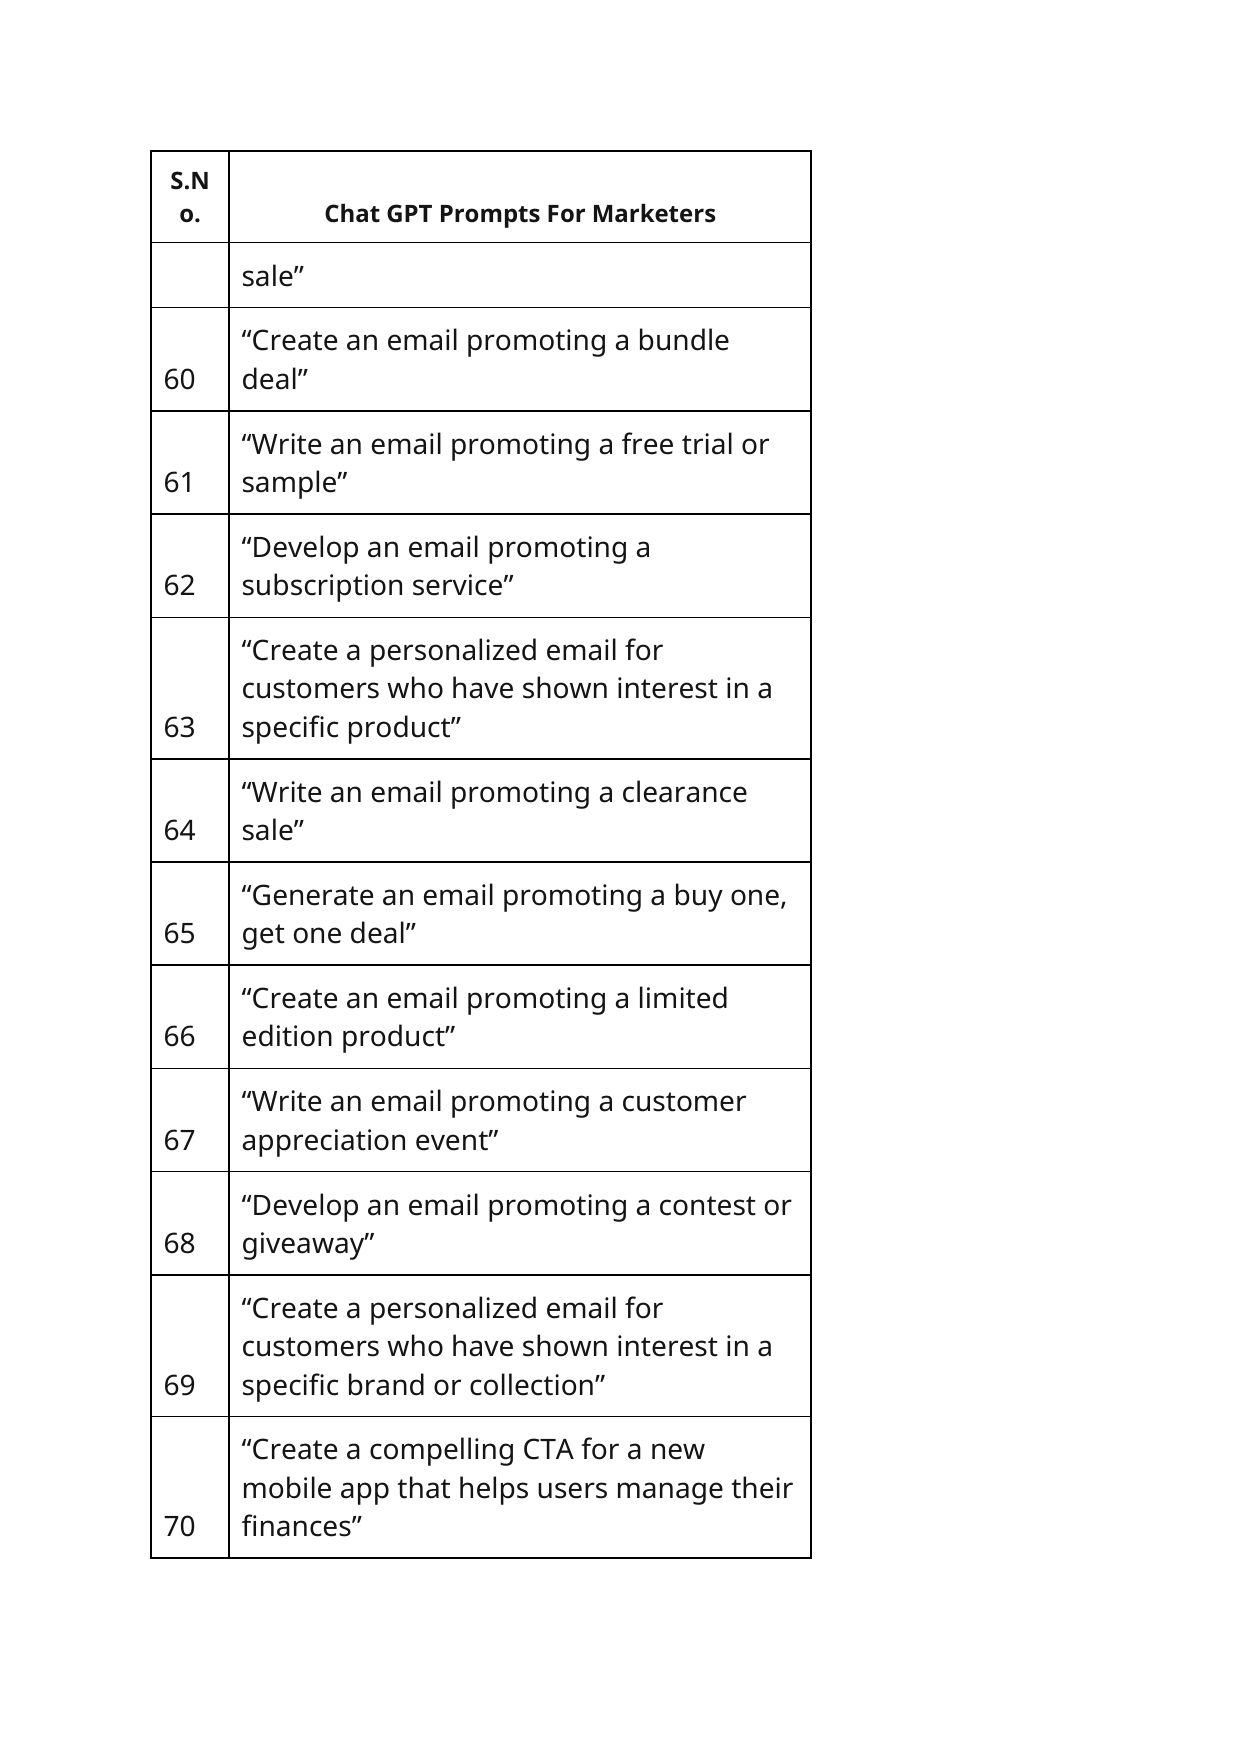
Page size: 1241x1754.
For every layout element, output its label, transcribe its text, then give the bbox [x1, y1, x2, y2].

table_cell 61 [152, 412, 228, 513]
table_cell 62 [152, 515, 228, 616]
table_cell “Create an email promoting a limited edition product” [230, 966, 810, 1068]
table_header S.No. [152, 152, 228, 242]
table_cell “Write an email promoting a customer appreciation event” [230, 1069, 810, 1171]
table_cell “Generate an email promoting a buy one, get one deal” [230, 863, 810, 964]
table_cell “Create a personalized email for customers who have shown interest in a specific brand or collection” [230, 1276, 810, 1416]
table_header Chat GPT Prompts For Marketers [230, 152, 810, 242]
table_cell “Write an email promoting a free trial or sample” [230, 412, 810, 513]
table_cell “Develop an email promoting a subscription service” [230, 515, 810, 616]
table_cell 63 [152, 618, 228, 758]
table_cell 70 [152, 1417, 228, 1557]
table_cell 59 [152, 243, 228, 307]
table_cell 66 [152, 966, 228, 1068]
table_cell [230, 243, 810, 307]
table_cell 68 [152, 1172, 228, 1274]
table_cell 69 [152, 1276, 228, 1416]
table_cell “Develop an email promoting a contest or giveaway” [230, 1172, 810, 1274]
table_cell 64 [152, 760, 228, 861]
table_cell 65 [152, 863, 228, 964]
table_cell “Write an email promoting a clearance sale” [230, 760, 810, 861]
table_cell “Create an email promoting a bundle deal” [230, 308, 810, 410]
table_cell “Create a compelling CTA for a new mobile app that helps users manage their finances” [230, 1417, 810, 1557]
table_cell “Create a personalized email for customers who have shown interest in a specific product” [230, 618, 810, 758]
table_cell 67 [152, 1069, 228, 1171]
table_cell 60 [152, 308, 228, 410]
